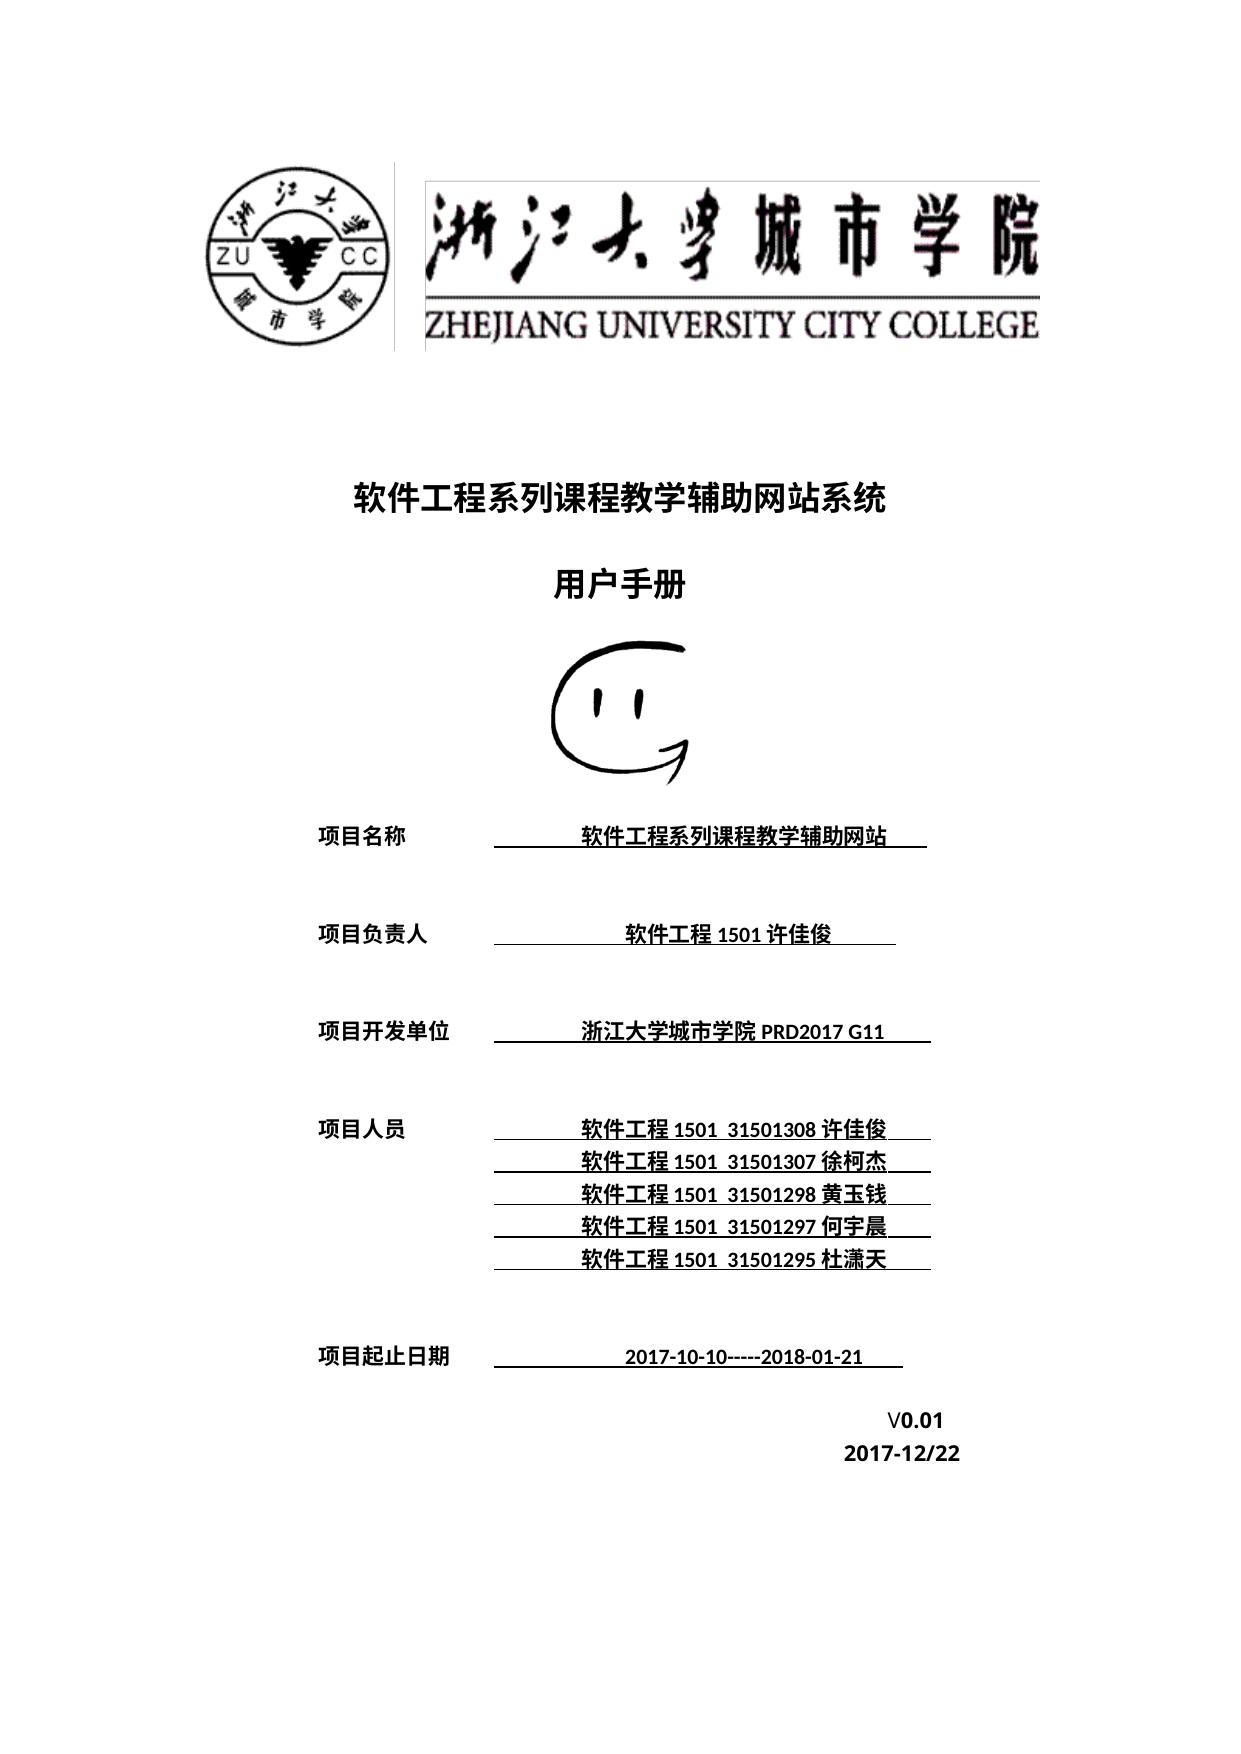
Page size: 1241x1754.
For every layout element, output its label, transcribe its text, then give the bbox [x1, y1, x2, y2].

text 项目开发单位 浙江大学城市学院 PRD2017 G11 [187, 1014, 1053, 1046]
text 软件工程1501 31501297 何宇晨 [187, 1209, 1053, 1241]
text 用户手册 [187, 549, 1053, 614]
text 项目人员 软件工程1501 31501308 许佳俊 [187, 1111, 1053, 1144]
text 项目名称 软件工程系列课程教学辅助网站 [187, 819, 1053, 851]
picture [200, 162, 1040, 351]
text 软件工程1501 31501298 黄玉钱 [187, 1176, 1053, 1209]
picture [545, 635, 695, 792]
text 软件工程1501 31501307 徐柯杰 [187, 1144, 1053, 1176]
text 软件工程1501 31501295 杜潇天 [187, 1241, 1053, 1274]
text V0.01 2017-12/22 [187, 1404, 1053, 1469]
text 项目负责人 软件工程1501 许佳俊 [187, 916, 1053, 949]
text 软件工程系列课程教学辅助网站系统 [187, 464, 1053, 529]
text 项目起止日期 2017-10-10-----2018-01-21 [187, 1339, 1053, 1371]
